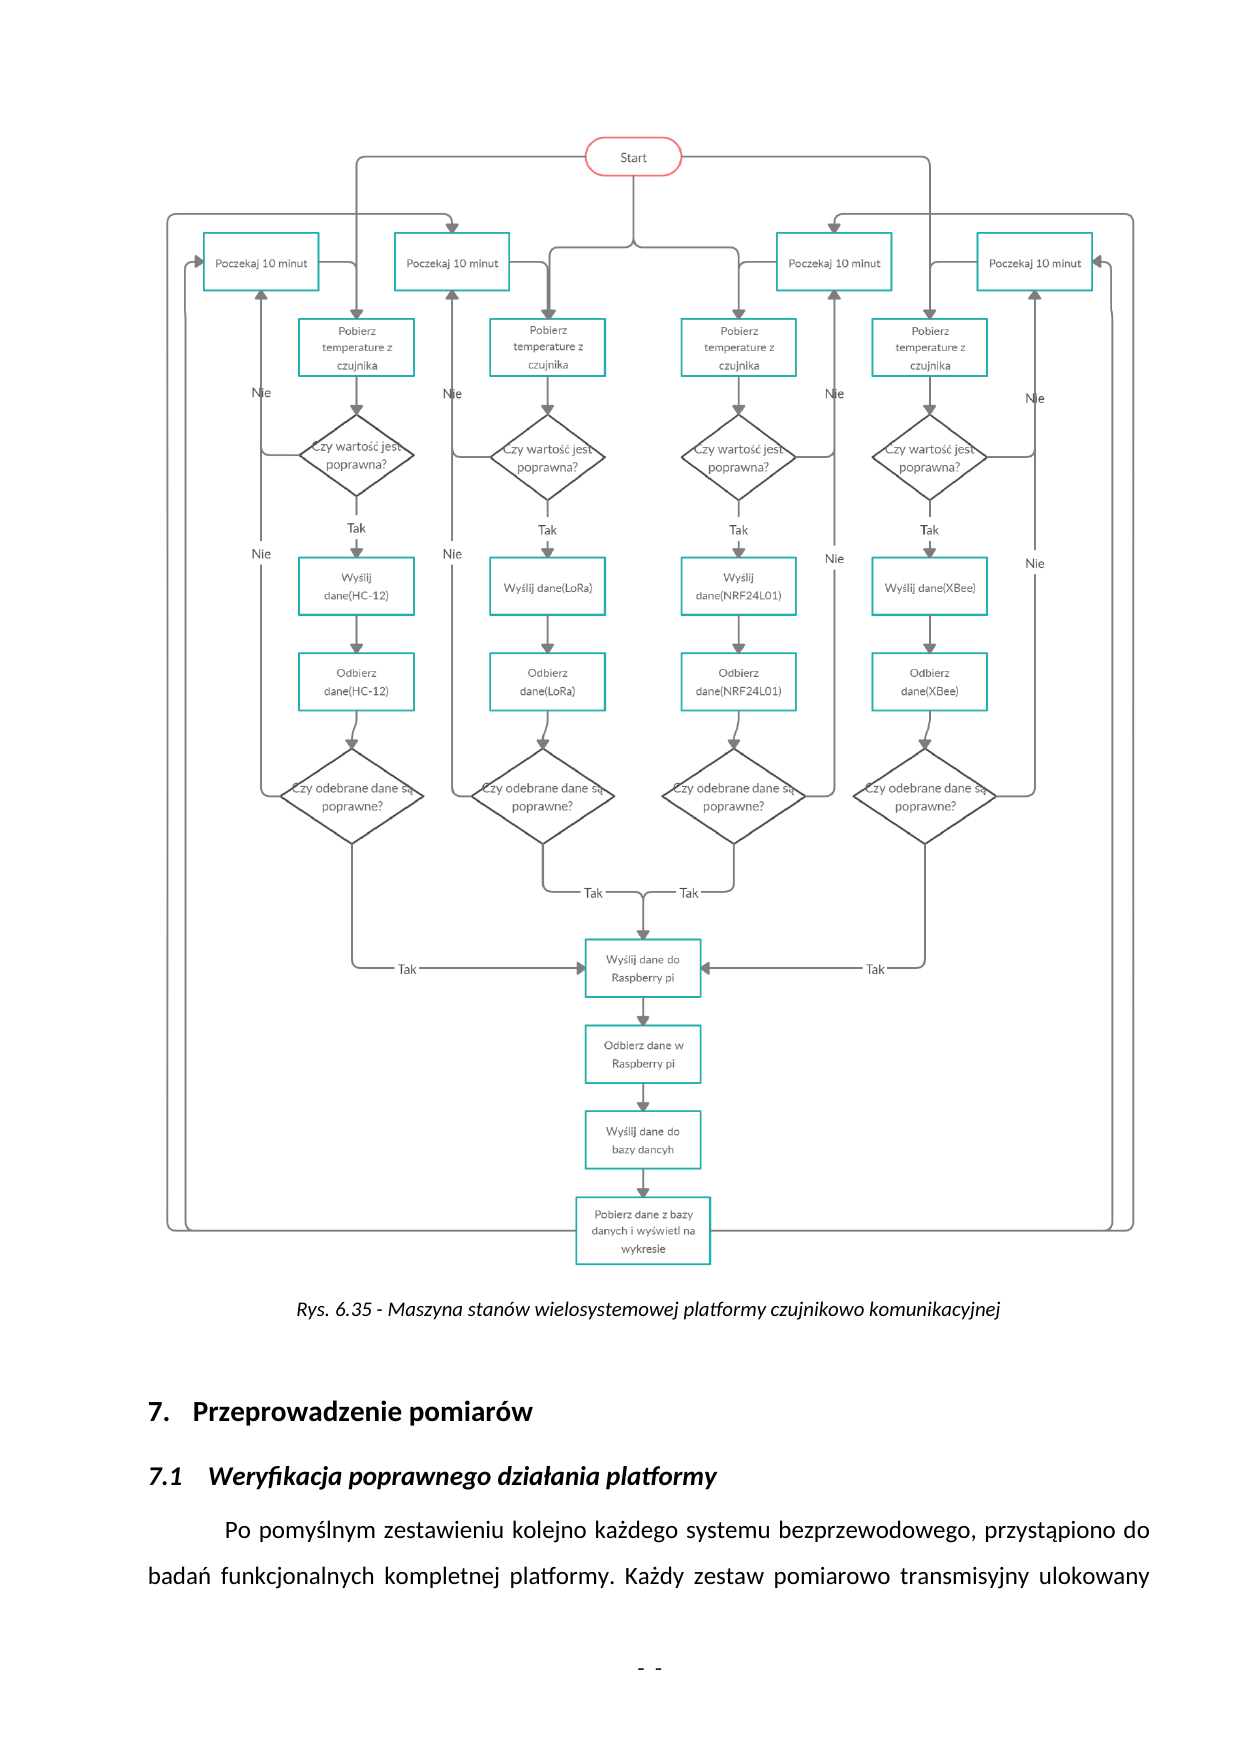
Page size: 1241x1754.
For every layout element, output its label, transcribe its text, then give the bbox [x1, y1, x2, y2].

picture [148, 118, 1152, 1283]
subtitle Przeprowadzenie pomiarów [148, 1393, 1152, 1428]
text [148, 1514, 1152, 1591]
subtitle Weryfikacja poprawnego działania platformy [148, 1459, 1152, 1492]
